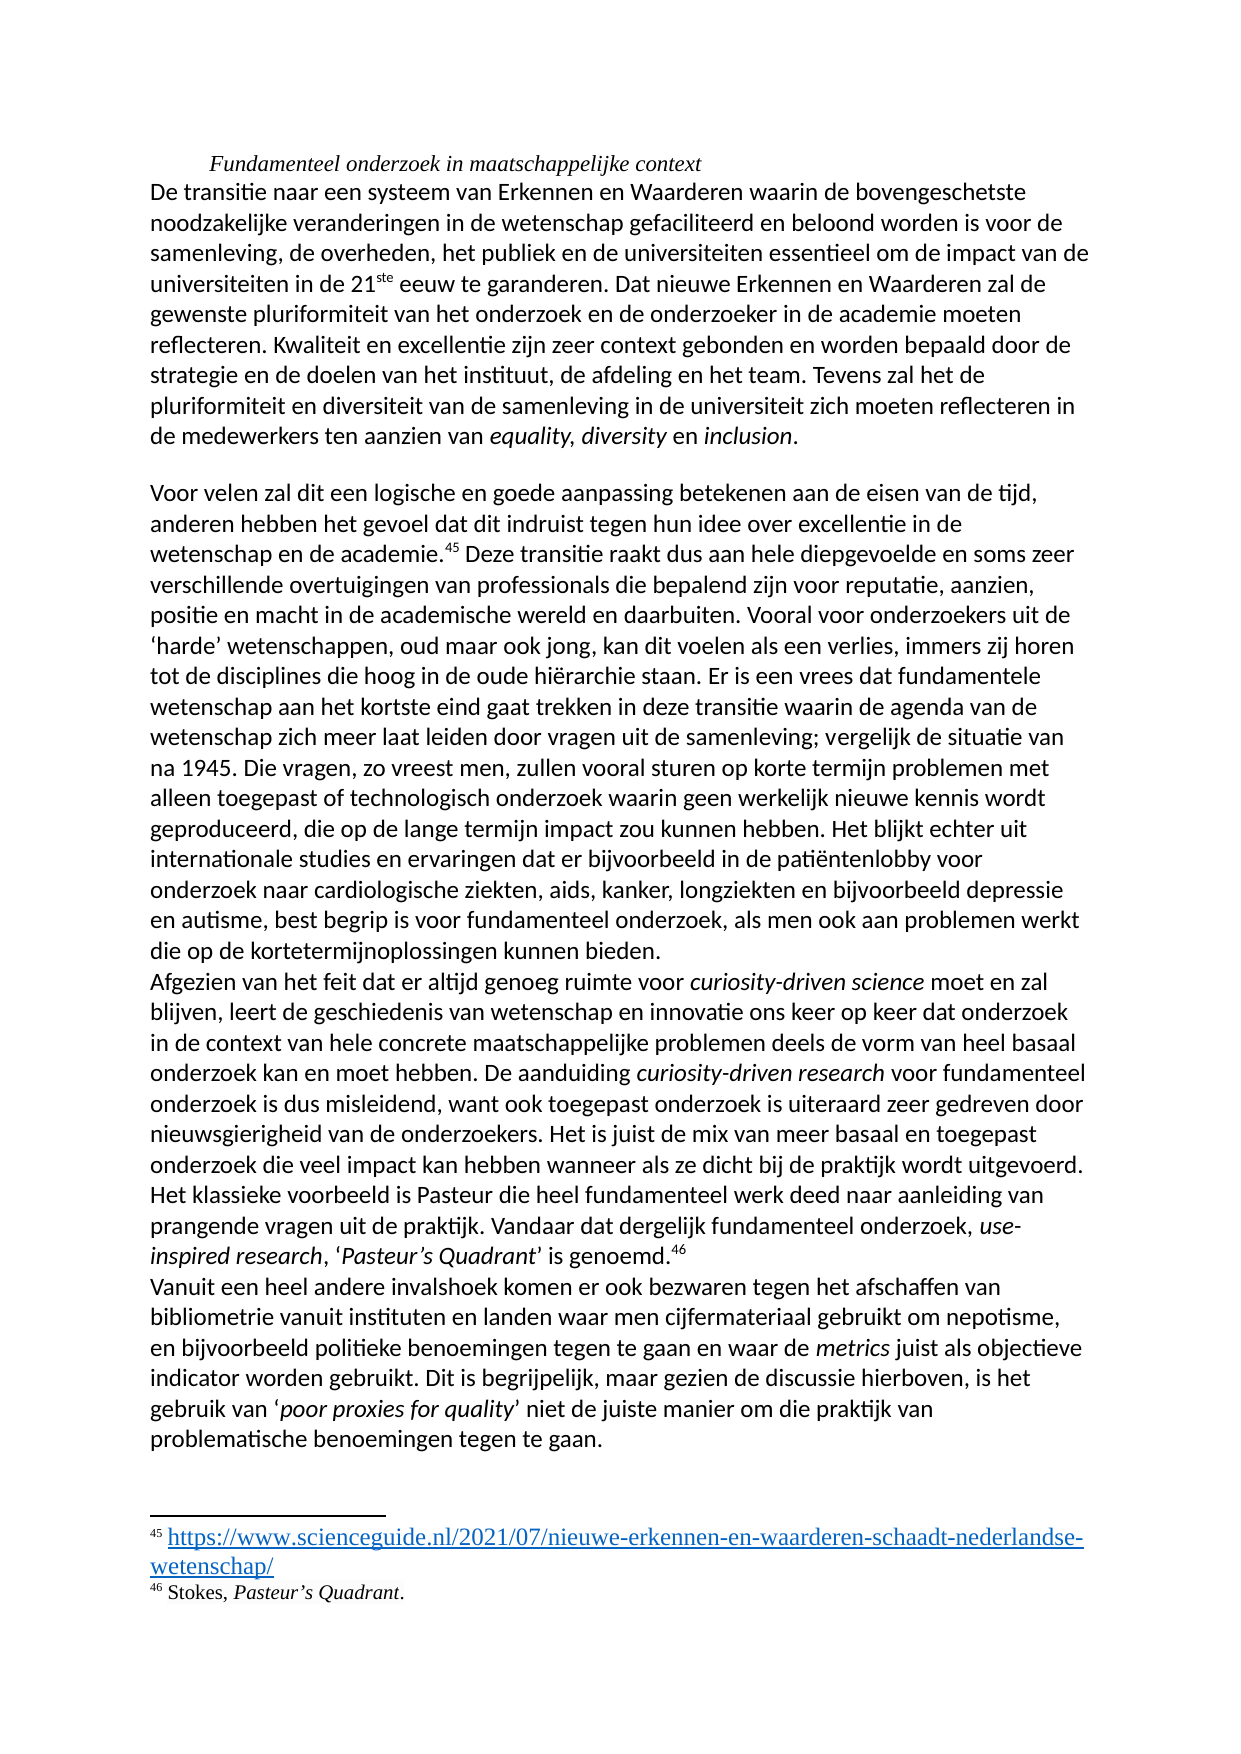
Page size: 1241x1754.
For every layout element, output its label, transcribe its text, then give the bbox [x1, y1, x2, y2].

text Voor velen zal dit een logische en goede aanpassing betekenen aan de eisen van de tijd, anderen hebben het gevoel dat dit indruist tegen hun idee over excellentie in de wetenschap en de academie. Deze transitie raakt dus aan hele diepgevoelde en soms zeer verschillende overtuigingen van professionals die bepalend zijn voor reputatie, aanzien, positie en macht in de academische wereld en daarbuiten. Vooral voor onderzoekers uit de ‘harde’ wetenschappen, oud maar ook jong, kan dit voelen als een verlies, immers zij horen tot de disciplines die hoog in de oude hiërarchie staan. Er is een vrees dat fundamentele wetenschap aan het kortste eind gaat trekken in deze transitie waarin de agenda van de wetenschap zich meer laat leiden door vragen uit de samenleving; vergelijk de situatie van na 1945. Die vragen, zo vreest men, zullen vooral sturen op korte termijn problemen met alleen toegepast of technologisch onderzoek waarin geen werkelijk nieuwe kennis wordt geproduceerd, die op de lange termijn impact zou kunnen hebben. Het blijkt echter uit internationale studies en ervaringen dat er bijvoorbeeld in de patiëntenlobby voor onderzoek naar cardiologische ziekten, aids, kanker, longziekten en bijvoorbeeld depressie en autisme, best begrip is voor fundamenteel onderzoek, als men ook aan problemen werkt die op de kortetermijnoplossingen kunnen bieden. [150, 477, 1090, 966]
text Vanuit een heel andere invalshoek komen er ook bezwaren tegen het afschaffen van bibliometrie vanuit instituten en landen waar men cijfermateriaal gebruikt om nepotisme, en bijvoorbeeld politieke benoemingen tegen te gaan en waar de metrics juist als objectieve indicator worden gebruikt. Dit is begrijpelijk, maar gezien de discussie hierboven, is het gebruik van ‘poor proxies for quality’ niet de juiste manier om die praktijk van problematische benoemingen tegen te gaan. [150, 1271, 1090, 1454]
text Afgezien van het feit dat er altijd genoeg ruimte voor curiosity-driven science moet en zal blijven, leert de geschiedenis van wetenschap en innovatie ons keer op keer dat onderzoek in de context van hele concrete maatschappelijke problemen deels de vorm van heel basaal onderzoek kan en moet hebben. De aanduiding curiosity-driven research voor fundamenteel onderzoek is dus misleidend, want ook toegepast onderzoek is uiteraard zeer gedreven door nieuwsgierigheid van de onderzoekers. Het is juist de mix van meer basaal en toegepast onderzoek die veel impact kan hebben wanneer als ze dicht bij de praktijk wordt uitgevoerd. Het klassieke voorbeeld is Pasteur die heel fundamenteel werk deed naar aanleiding van prangende vragen uit de praktijk. Vandaar dat dergelijk fundamenteel onderzoek, use-inspired research, ‘Pasteur’s Quadrant’ is genoemd. [150, 966, 1090, 1271]
text De transitie naar een systeem van Erkennen en Waarderen waarin de bovengeschetste noodzakelijke veranderingen in de wetenschap gefaciliteerd en beloond worden is voor de samenleving, de overheden, het publiek en de universiteiten essentieel om de impact van de universiteiten in de 21ste eeuw te garanderen. Dat nieuwe Erkennen en Waarderen zal de gewenste pluriformiteit van het onderzoek en de onderzoeker in de academie moeten reflecteren. Kwaliteit en excellentie zijn zeer context gebonden en worden bepaald door de strategie en de doelen van het instituut, de afdeling en het team. Tevens zal het de pluriformiteit en diversiteit van de samenleving in de universiteit zich moeten reflecteren in de medewerkers ten aanzien van equality, diversity en inclusion. [150, 176, 1090, 451]
subtitle Fundamenteel onderzoek in maatschappelijke context [209, 150, 1090, 176]
